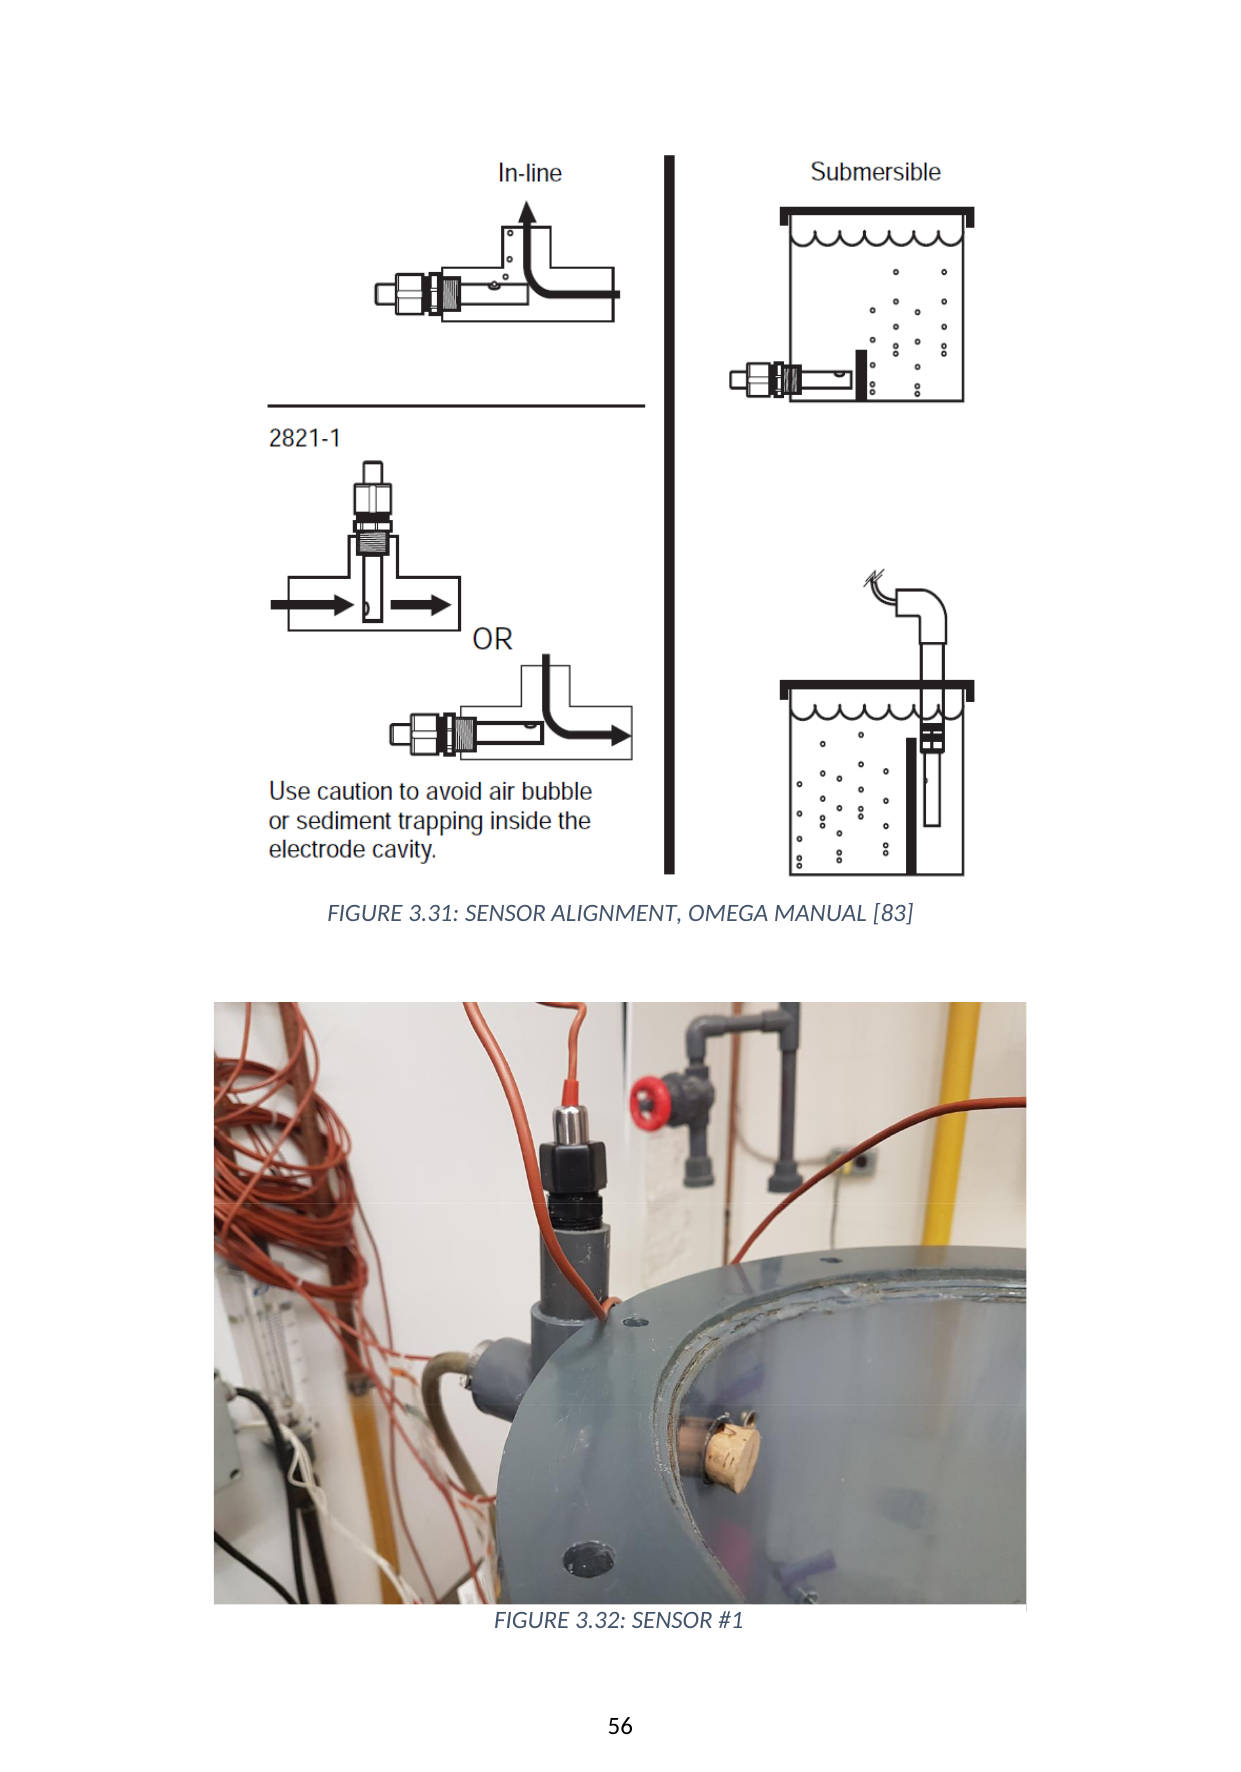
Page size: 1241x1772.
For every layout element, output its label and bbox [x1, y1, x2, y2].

picture [213, 1002, 1027, 1612]
picture [255, 150, 986, 886]
